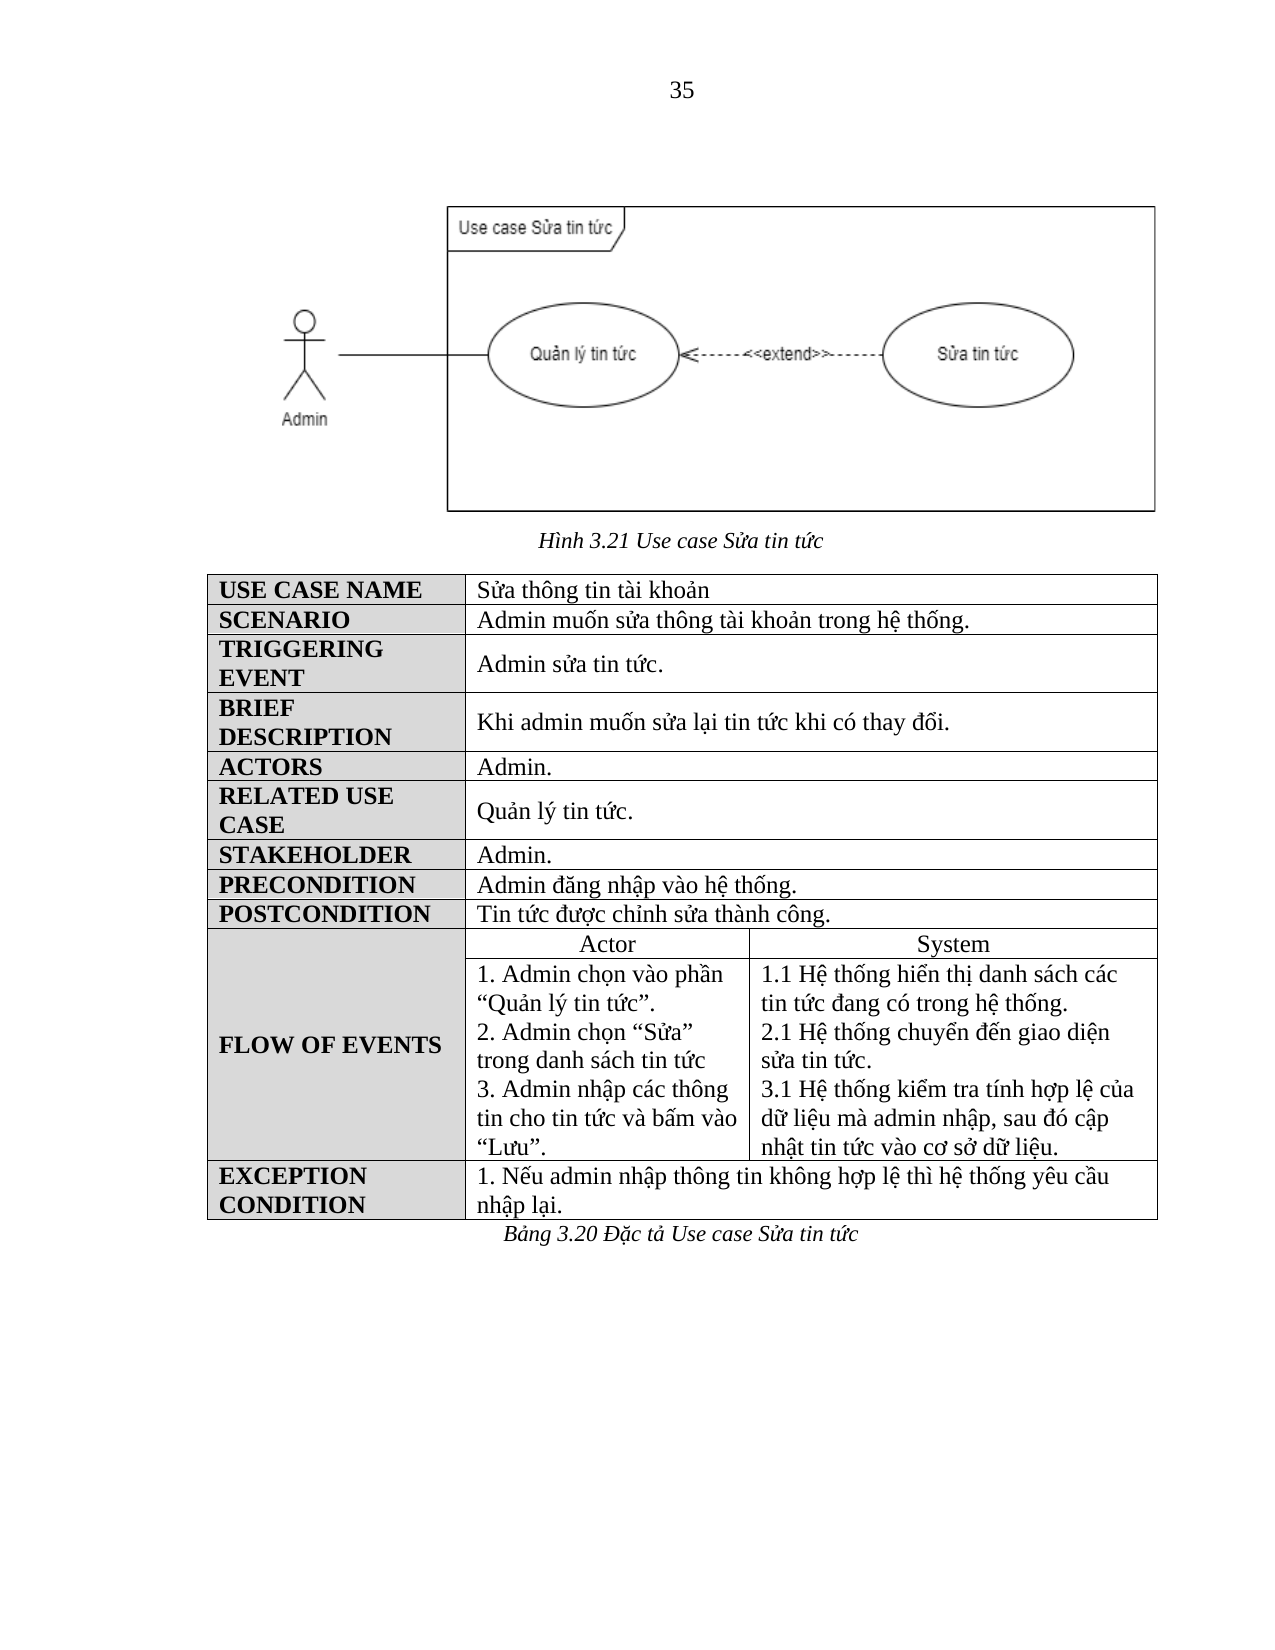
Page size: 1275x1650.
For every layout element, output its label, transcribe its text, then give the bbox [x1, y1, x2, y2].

table_header Sửa thông tin tài khoản [466, 575, 1157, 604]
table_cell System [750, 929, 1157, 958]
table_header USE CASE NAME [208, 575, 465, 604]
table_cell Admin sửa tin tức. [466, 635, 1157, 692]
table_cell 1. Nếu admin nhập thông tin không hợp lệ thì hệ thống yêu cầu nhập lại. [466, 1161, 1157, 1219]
table_cell Admin muốn sửa thông tài khoản trong hệ thống. [466, 605, 1157, 633]
table_cell 1. Admin chọn vào phần “Quản lý tin tức”. 2. Admin chọn “Sửa” trong danh sách tin tức 3. Admin nhập các thông tin cho tin tức và bấm vào “Lưu”. [466, 959, 749, 1160]
table_cell ACTORS [208, 752, 465, 780]
picture [281, 206, 1156, 512]
table_cell Admin đăng nhập vào hệ thống. [466, 870, 1157, 898]
table_cell Admin. [466, 752, 1157, 780]
table_cell STAKEHOLDER [208, 840, 465, 869]
text Bảng 3.20 Đặc tả Use case Sửa tin tức [207, 1220, 1157, 1246]
table_cell TRIGGERING EVENT [208, 635, 465, 692]
table_cell EXCEPTION CONDITION [208, 1161, 465, 1219]
table_cell Khi admin muốn sửa lại tin tức khi có thay đổi. [466, 693, 1157, 751]
table_cell Tin tức được chỉnh sửa thành công. [466, 900, 1157, 928]
table_cell Admin. [466, 840, 1157, 869]
table_cell RELATED USE CASE [208, 781, 465, 839]
table_cell BRIEF DESCRIPTION [208, 693, 465, 751]
table_cell Quản lý tin tức. [466, 781, 1157, 839]
table_cell 1.1 Hệ thống hiển thị danh sách các tin tức đang có trong hệ thống. 2.1 Hệ thống chuyển đến giao diện sửa tin tức. 3.1 Hệ thống kiểm tra tính hợp lệ của dữ liệu mà admin nhập, sau đó cập nhật tin tức vào cơ sở dữ liệu. [750, 959, 1157, 1160]
table_cell Actor [466, 929, 749, 958]
table_cell FLOW OF EVENTS [208, 929, 465, 1160]
table_cell POSTCONDITION [208, 900, 465, 928]
table_cell PRECONDITION [208, 870, 465, 898]
table_cell SCENARIO [208, 605, 465, 633]
text Hình 3.21 Use case Sửa tin tức [207, 527, 1157, 553]
